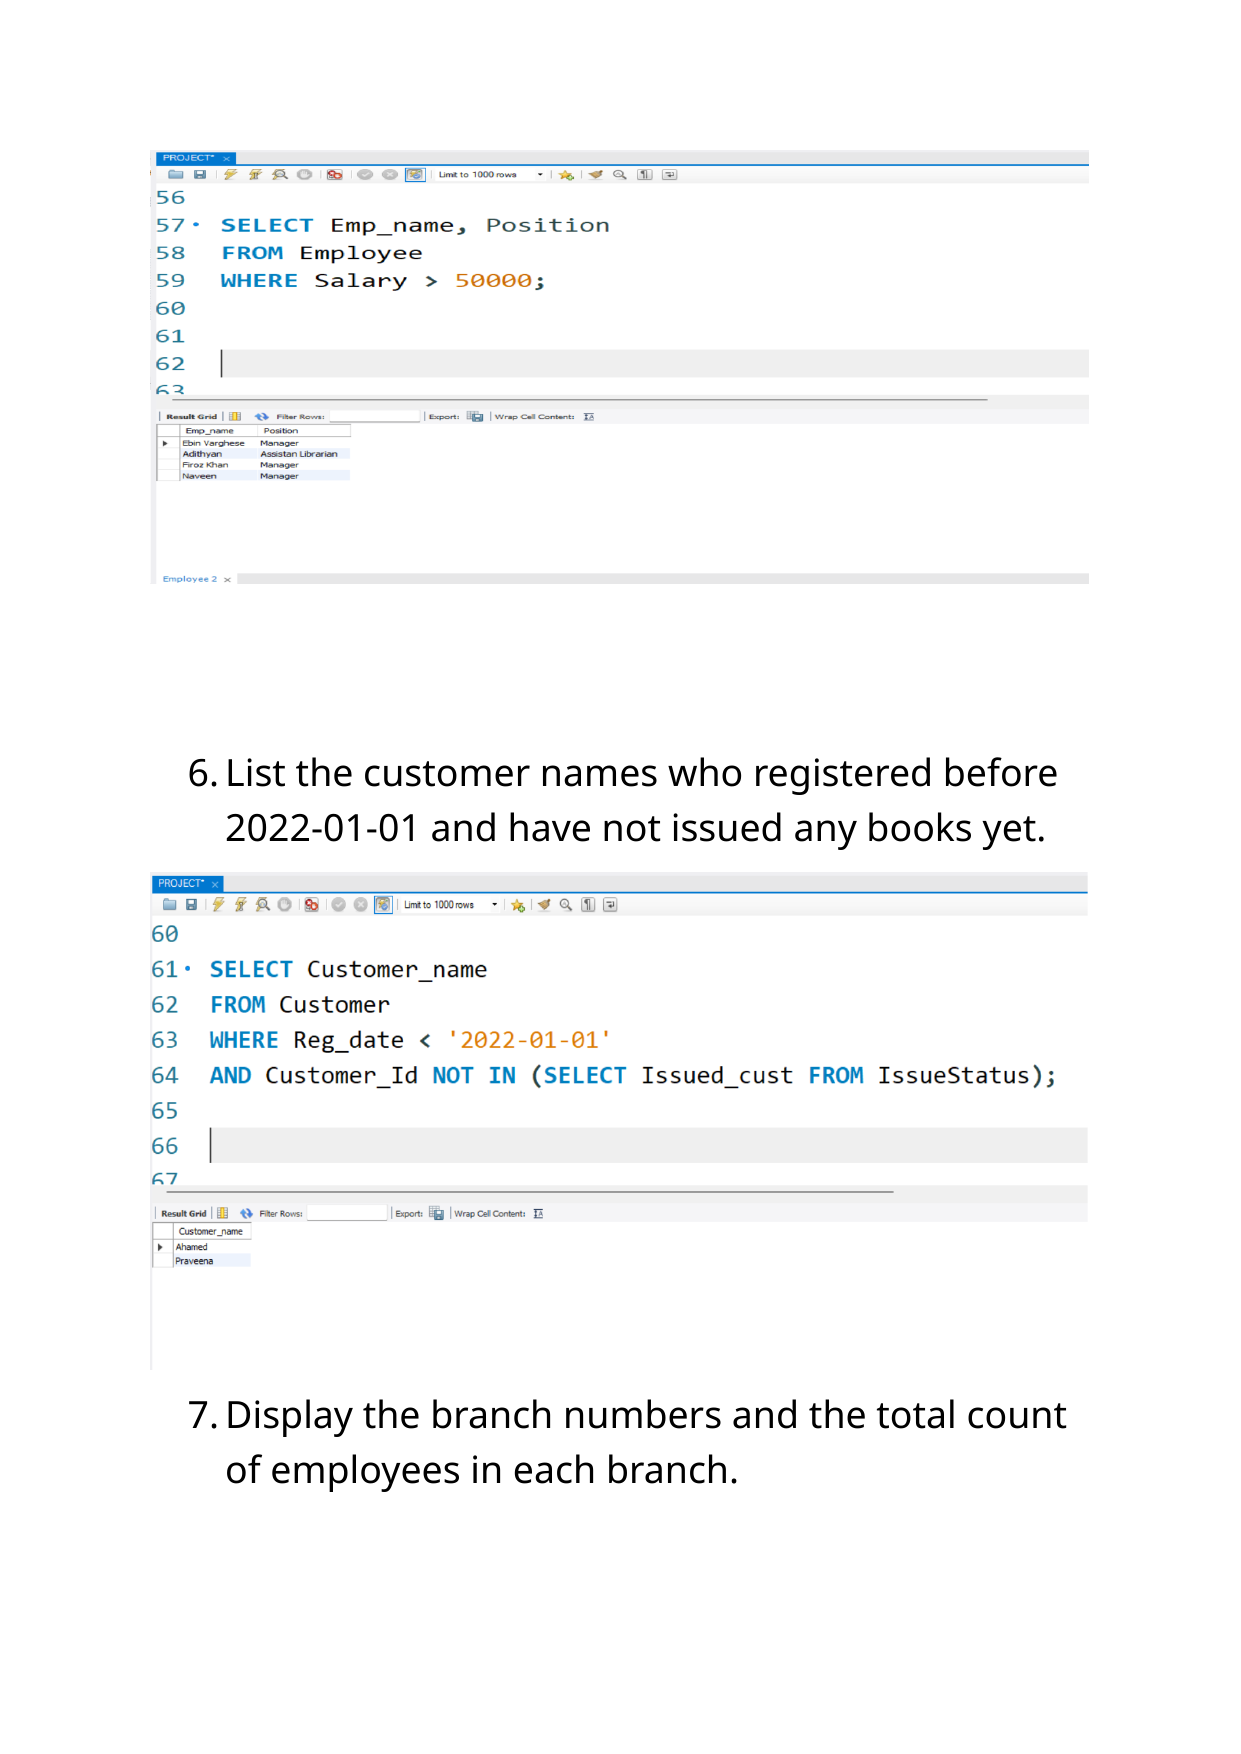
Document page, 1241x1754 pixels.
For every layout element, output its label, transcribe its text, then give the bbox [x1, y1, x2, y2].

list List the customer names who registered before 2022-01-01 and have not issued any books yet. [187, 746, 1090, 852]
picture [150, 872, 1088, 1370]
list Display the branch numbers and the total count of employees in each branch. [187, 1388, 1090, 1495]
picture [150, 150, 1089, 584]
